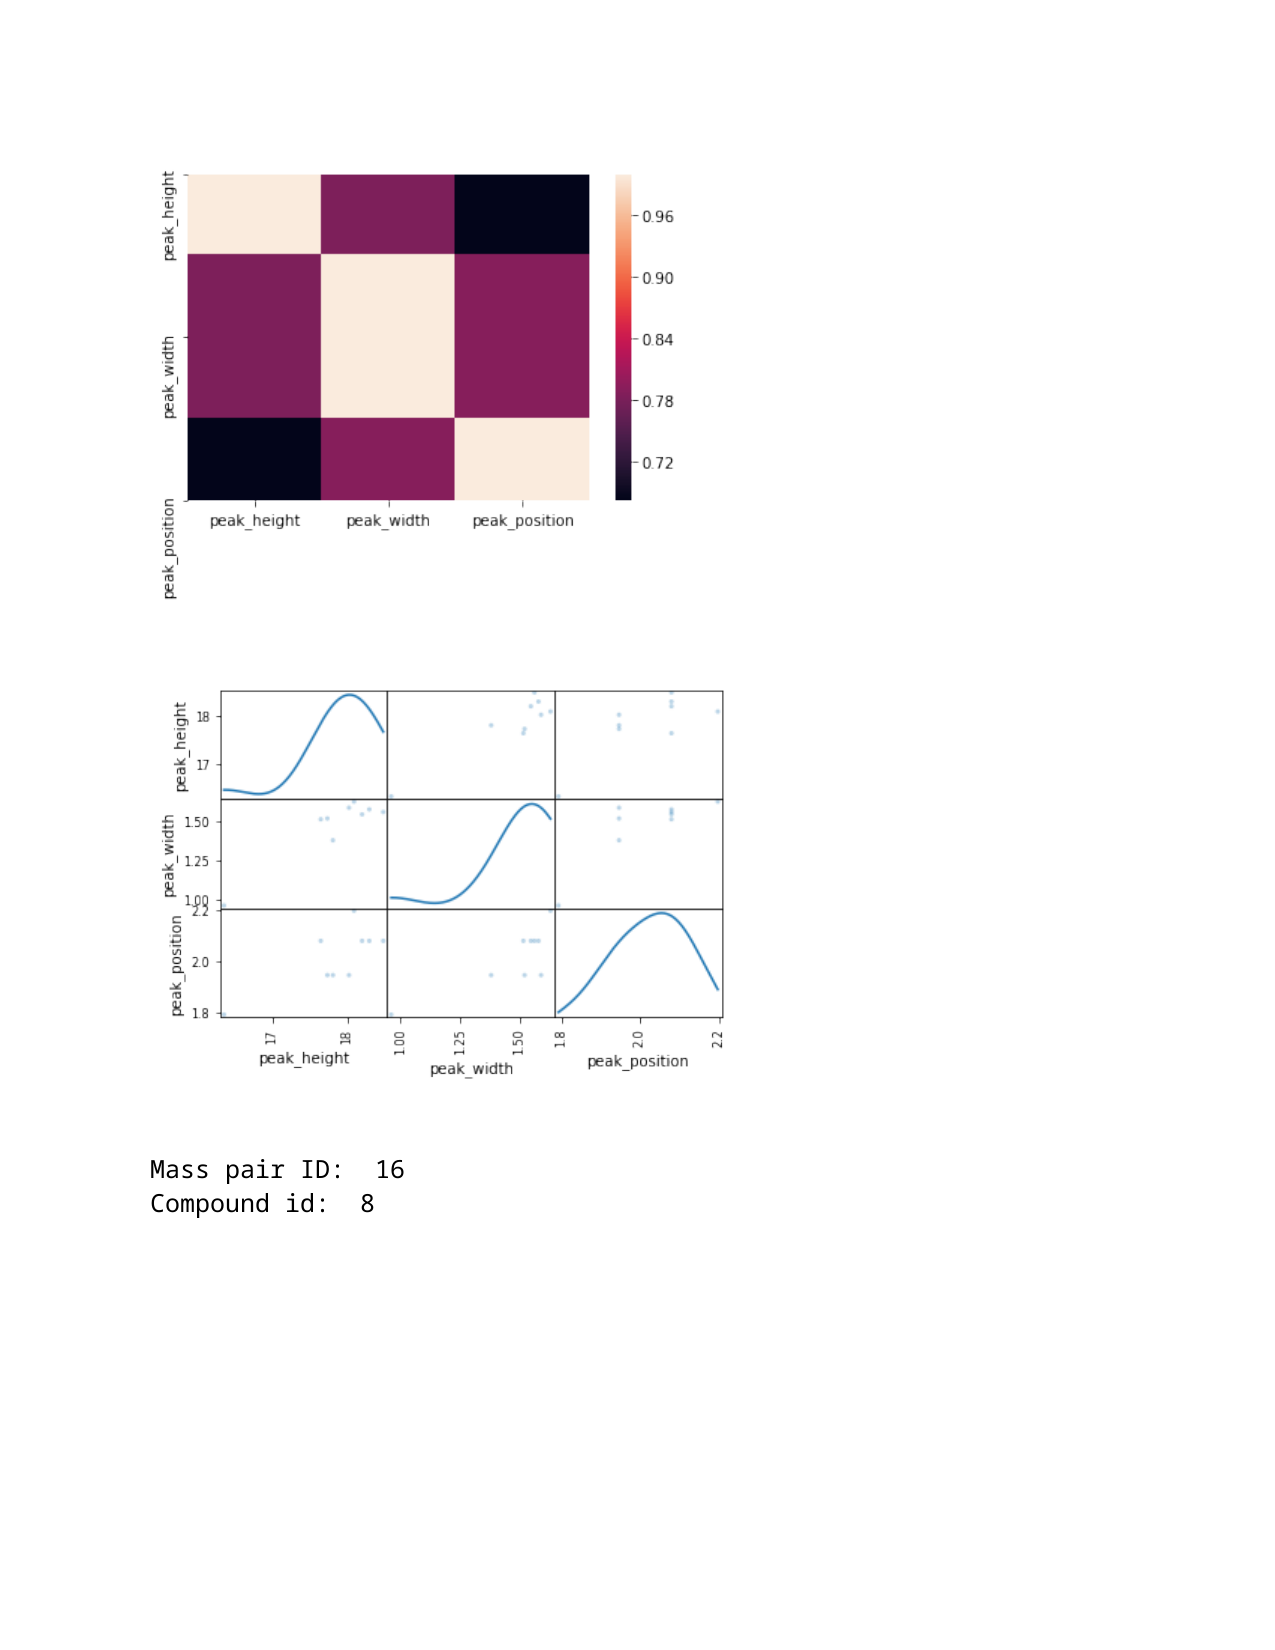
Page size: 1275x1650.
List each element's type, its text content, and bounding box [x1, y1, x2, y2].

picture [150, 681, 736, 1088]
picture [150, 158, 686, 609]
text Mass pair ID: 16 Compound id: 8 [150, 1152, 1125, 1254]
